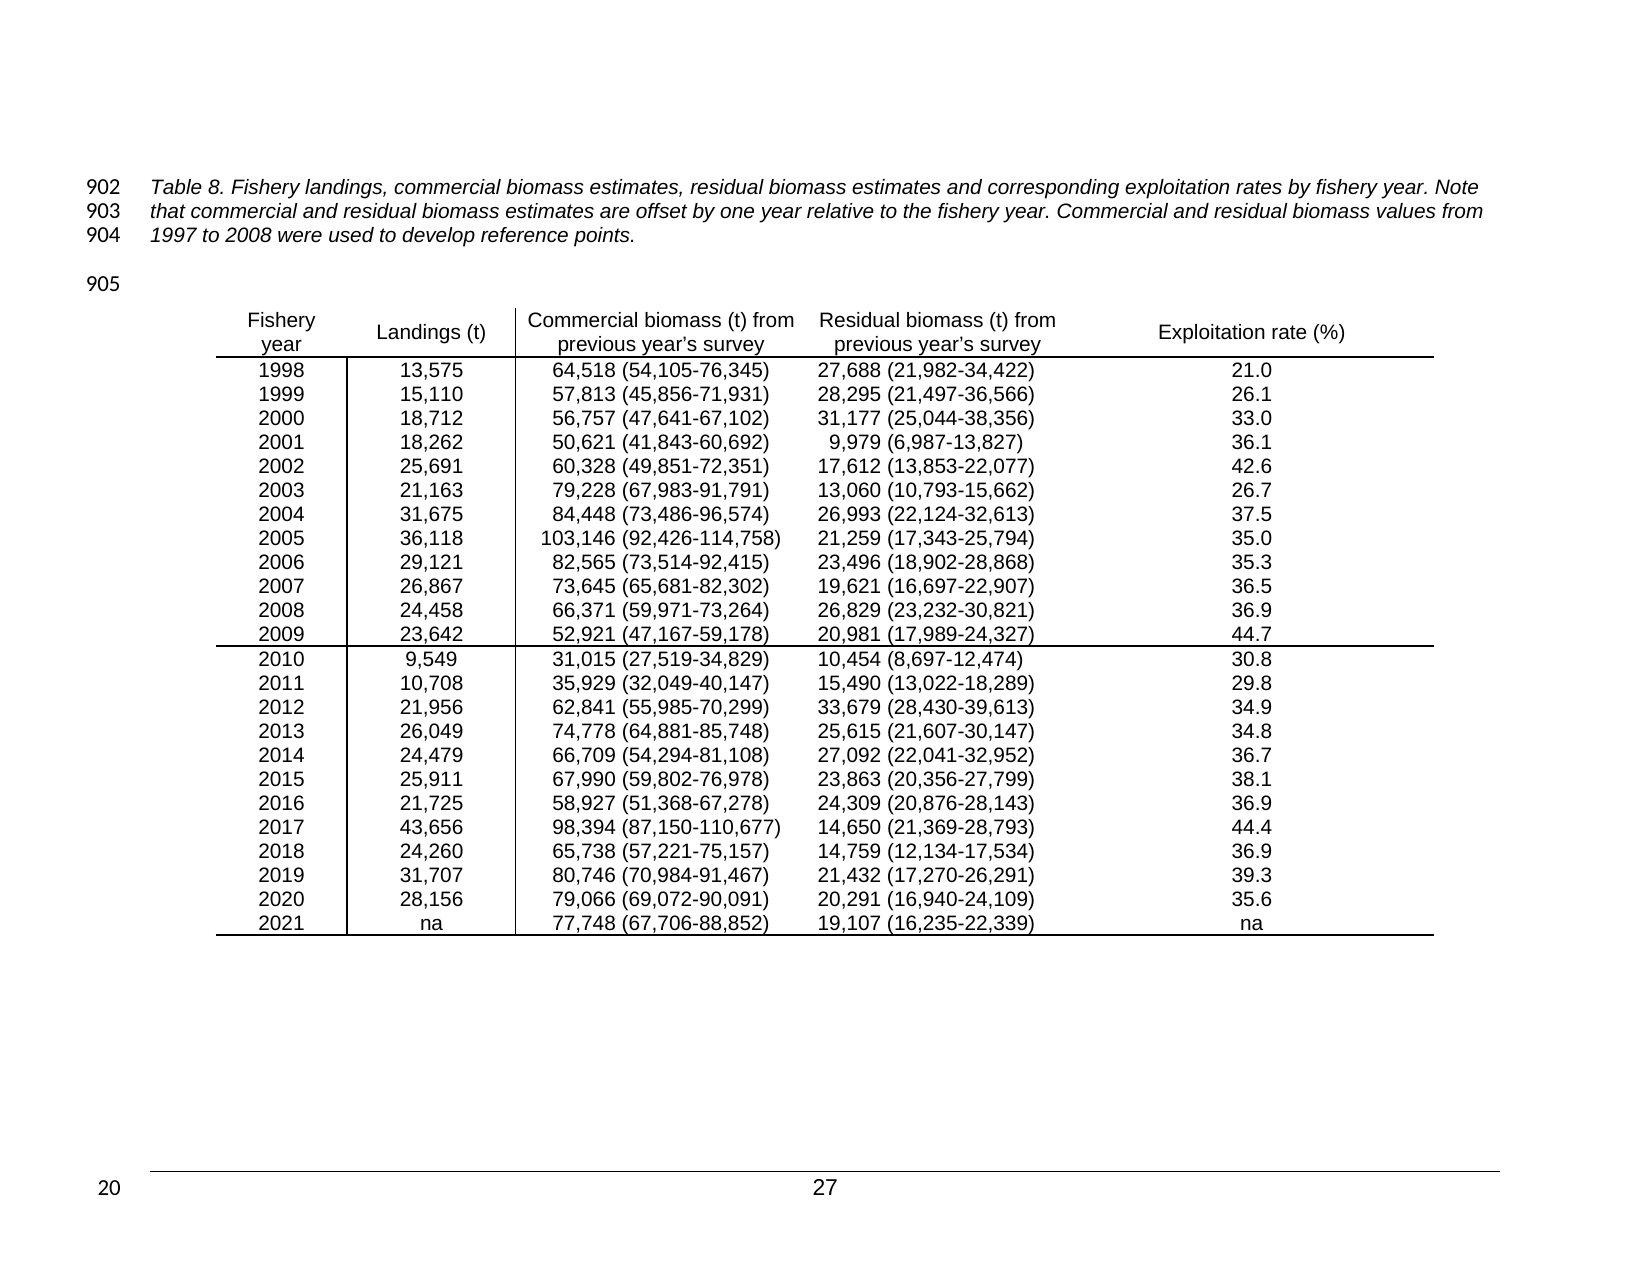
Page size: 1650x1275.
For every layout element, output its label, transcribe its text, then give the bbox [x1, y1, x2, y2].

table_cell 2017 [216, 815, 346, 838]
table_header Commercial biomass (t) from previous year’s survey [516, 308, 806, 356]
table_cell 58,927 (51,368-67,278) [516, 791, 806, 814]
table_cell 26.7 [1069, 478, 1434, 502]
table_cell 18,712 [348, 406, 515, 430]
table_cell 2019 [216, 863, 346, 886]
table_cell 79,066 (69,072-90,091) [516, 886, 806, 910]
table_cell 77,748 (67,706-88,852) [516, 910, 806, 934]
table_cell 23,863 (20,356-27,799) [806, 767, 1069, 791]
table_cell 43,656 [348, 815, 515, 838]
table_cell 39.3 [1069, 863, 1434, 886]
table_cell 17,612 (13,853-22,077) [806, 454, 1069, 478]
table_cell 82,565 (73,514-92,415) [516, 550, 806, 573]
table_cell 19,621 (16,697-22,907) [806, 574, 1069, 597]
table_cell 2000 [216, 406, 346, 430]
table_cell 36.5 [1069, 574, 1434, 597]
table_cell 27,688 (21,982-34,422) [806, 358, 1069, 382]
table_cell 50,621 (41,843-60,692) [516, 430, 806, 454]
table_cell 21,163 [348, 478, 515, 502]
table_cell 24,479 [348, 743, 515, 767]
table_cell 2016 [216, 791, 346, 814]
table_cell 1999 [216, 382, 346, 406]
table_cell 10,454 (8,697-12,474) [806, 647, 1069, 671]
table_cell 2002 [216, 454, 346, 478]
table_cell 21,259 (17,343-25,794) [806, 526, 1069, 549]
table_cell 27,092 (22,041-32,952) [806, 743, 1069, 767]
table_cell 36.9 [1069, 839, 1434, 862]
table_cell 2005 [216, 526, 346, 549]
table_cell 38.1 [1069, 767, 1434, 791]
table_cell 15,110 [348, 382, 515, 406]
table_cell 9,979 (6,987-13,827) [806, 430, 1069, 454]
table_cell 79,228 (67,983-91,791) [516, 478, 806, 502]
table_cell 24,458 [348, 598, 515, 621]
table_cell 35.3 [1069, 550, 1434, 573]
table_cell 20,981 (17,989-24,327) [806, 621, 1069, 645]
table_cell 23,496 (18,902-28,868) [806, 550, 1069, 573]
table_cell 36.1 [1069, 430, 1434, 454]
table_cell na [348, 910, 515, 934]
table_cell 2006 [216, 550, 346, 573]
table_cell 2018 [216, 839, 346, 862]
table_cell 36.9 [1069, 791, 1434, 814]
table_cell 26,993 (22,124-32,613) [806, 502, 1069, 526]
table_cell 31,177 (25,044-38,356) [806, 406, 1069, 430]
table_cell 2009 [216, 621, 346, 645]
table_cell 2003 [216, 478, 346, 502]
table_header Exploitation rate (%) [1069, 308, 1434, 356]
table_cell 25,691 [348, 454, 515, 478]
table_cell 13,575 [348, 358, 515, 382]
table_cell 2010 [216, 647, 346, 671]
table_cell 20,291 (16,940-24,109) [806, 886, 1069, 910]
table_cell na [1069, 910, 1434, 934]
table_cell 21,725 [348, 791, 515, 814]
table_cell 9,549 [348, 647, 515, 671]
table_cell 56,757 (47,641-67,102) [516, 406, 806, 430]
table_cell 42.6 [1069, 454, 1434, 478]
table_cell 2013 [216, 719, 346, 743]
table_header Fishery year [216, 308, 347, 356]
table_cell 34.8 [1069, 719, 1434, 743]
table_cell 13,060 (10,793-15,662) [806, 478, 1069, 502]
table_cell 36,118 [348, 526, 515, 549]
table_cell 35.6 [1069, 886, 1434, 910]
table_cell 2020 [216, 886, 346, 910]
table_cell 33,679 (28,430-39,613) [806, 695, 1069, 719]
table_cell 66,371 (59,971-73,264) [516, 598, 806, 621]
table_cell 2008 [216, 598, 346, 621]
table_cell 2014 [216, 743, 346, 767]
table_cell 60,328 (49,851-72,351) [516, 454, 806, 478]
table_cell 21,432 (17,270-26,291) [806, 863, 1069, 886]
table_cell 34.9 [1069, 695, 1434, 719]
table_cell 65,738 (57,221-75,157) [516, 839, 806, 862]
table_cell 2001 [216, 430, 346, 454]
table_cell 67,990 (59,802-76,978) [516, 767, 806, 791]
table_cell 74,778 (64,881-85,748) [516, 719, 806, 743]
table_cell 28,156 [348, 886, 515, 910]
table_cell 66,709 (54,294-81,108) [516, 743, 806, 767]
table_cell 36.9 [1069, 598, 1434, 621]
table_cell 30.8 [1069, 647, 1434, 671]
table_cell 26,867 [348, 574, 515, 597]
table_cell 24,309 (20,876-28,143) [806, 791, 1069, 814]
table_cell 103,146 (92,426-114,758) [516, 526, 806, 549]
table_cell 29.8 [1069, 671, 1434, 695]
table_cell 25,911 [348, 767, 515, 791]
table_header Residual biomass (t) from previous year’s survey [806, 308, 1069, 356]
table_cell 35.0 [1069, 526, 1434, 549]
table_cell 73,645 (65,681-82,302) [516, 574, 806, 597]
table_cell 31,015 (27,519-34,829) [516, 647, 806, 671]
text Table 8. Fishery landings, commercial biomass estimates, residual biomass estimates and corresponding exploitation rates by fishery year. Note that commercial and residual biomass estimates are offset by one year relative to the fishery year. Commercial and residual biomass values from 1997 to 2008 were used to develop reference points. [150, 175, 1500, 247]
table_cell 24,260 [348, 839, 515, 862]
table_cell 31,707 [348, 863, 515, 886]
table_cell 21.0 [1069, 358, 1434, 382]
table_cell 2021 [216, 910, 346, 934]
table_cell 2011 [216, 671, 346, 695]
table_cell 18,262 [348, 430, 515, 454]
table_cell 62,841 (55,985-70,299) [516, 695, 806, 719]
table_cell 2012 [216, 695, 346, 719]
table_cell 1998 [216, 358, 346, 382]
table_cell 80,746 (70,984-91,467) [516, 863, 806, 886]
table_cell 26.1 [1069, 382, 1434, 406]
table_cell 64,518 (54,105-76,345) [516, 358, 806, 382]
table_cell 57,813 (45,856-71,931) [516, 382, 806, 406]
table_cell 21,956 [348, 695, 515, 719]
table_cell 2015 [216, 767, 346, 791]
table_cell 29,121 [348, 550, 515, 573]
table_cell 98,394 (87,150-110,677) [516, 815, 806, 838]
table_cell 10,708 [348, 671, 515, 695]
table_cell 31,675 [348, 502, 515, 526]
table_cell 52,921 (47,167-59,178) [516, 621, 806, 645]
table_cell 35,929 (32,049-40,147) [516, 671, 806, 695]
table_cell 28,295 (21,497-36,566) [806, 382, 1069, 406]
table_cell 84,448 (73,486-96,574) [516, 502, 806, 526]
table_cell 26,829 (23,232-30,821) [806, 598, 1069, 621]
table_header Landings (t) [347, 308, 515, 356]
table_cell 44.7 [1069, 621, 1434, 645]
table_cell 14,759 (12,134-17,534) [806, 839, 1069, 862]
table_cell 25,615 (21,607-30,147) [806, 719, 1069, 743]
table_cell 14,650 (21,369-28,793) [806, 815, 1069, 838]
table_cell 37.5 [1069, 502, 1434, 526]
table_cell 2007 [216, 574, 346, 597]
table_cell 26,049 [348, 719, 515, 743]
table_cell 44.4 [1069, 815, 1434, 838]
table_cell 36.7 [1069, 743, 1434, 767]
table_cell 15,490 (13,022-18,289) [806, 671, 1069, 695]
table_cell 2004 [216, 502, 346, 526]
table_cell 33.0 [1069, 406, 1434, 430]
table_cell 23,642 [348, 621, 515, 645]
table_cell 19,107 (16,235-22,339) [806, 910, 1069, 934]
